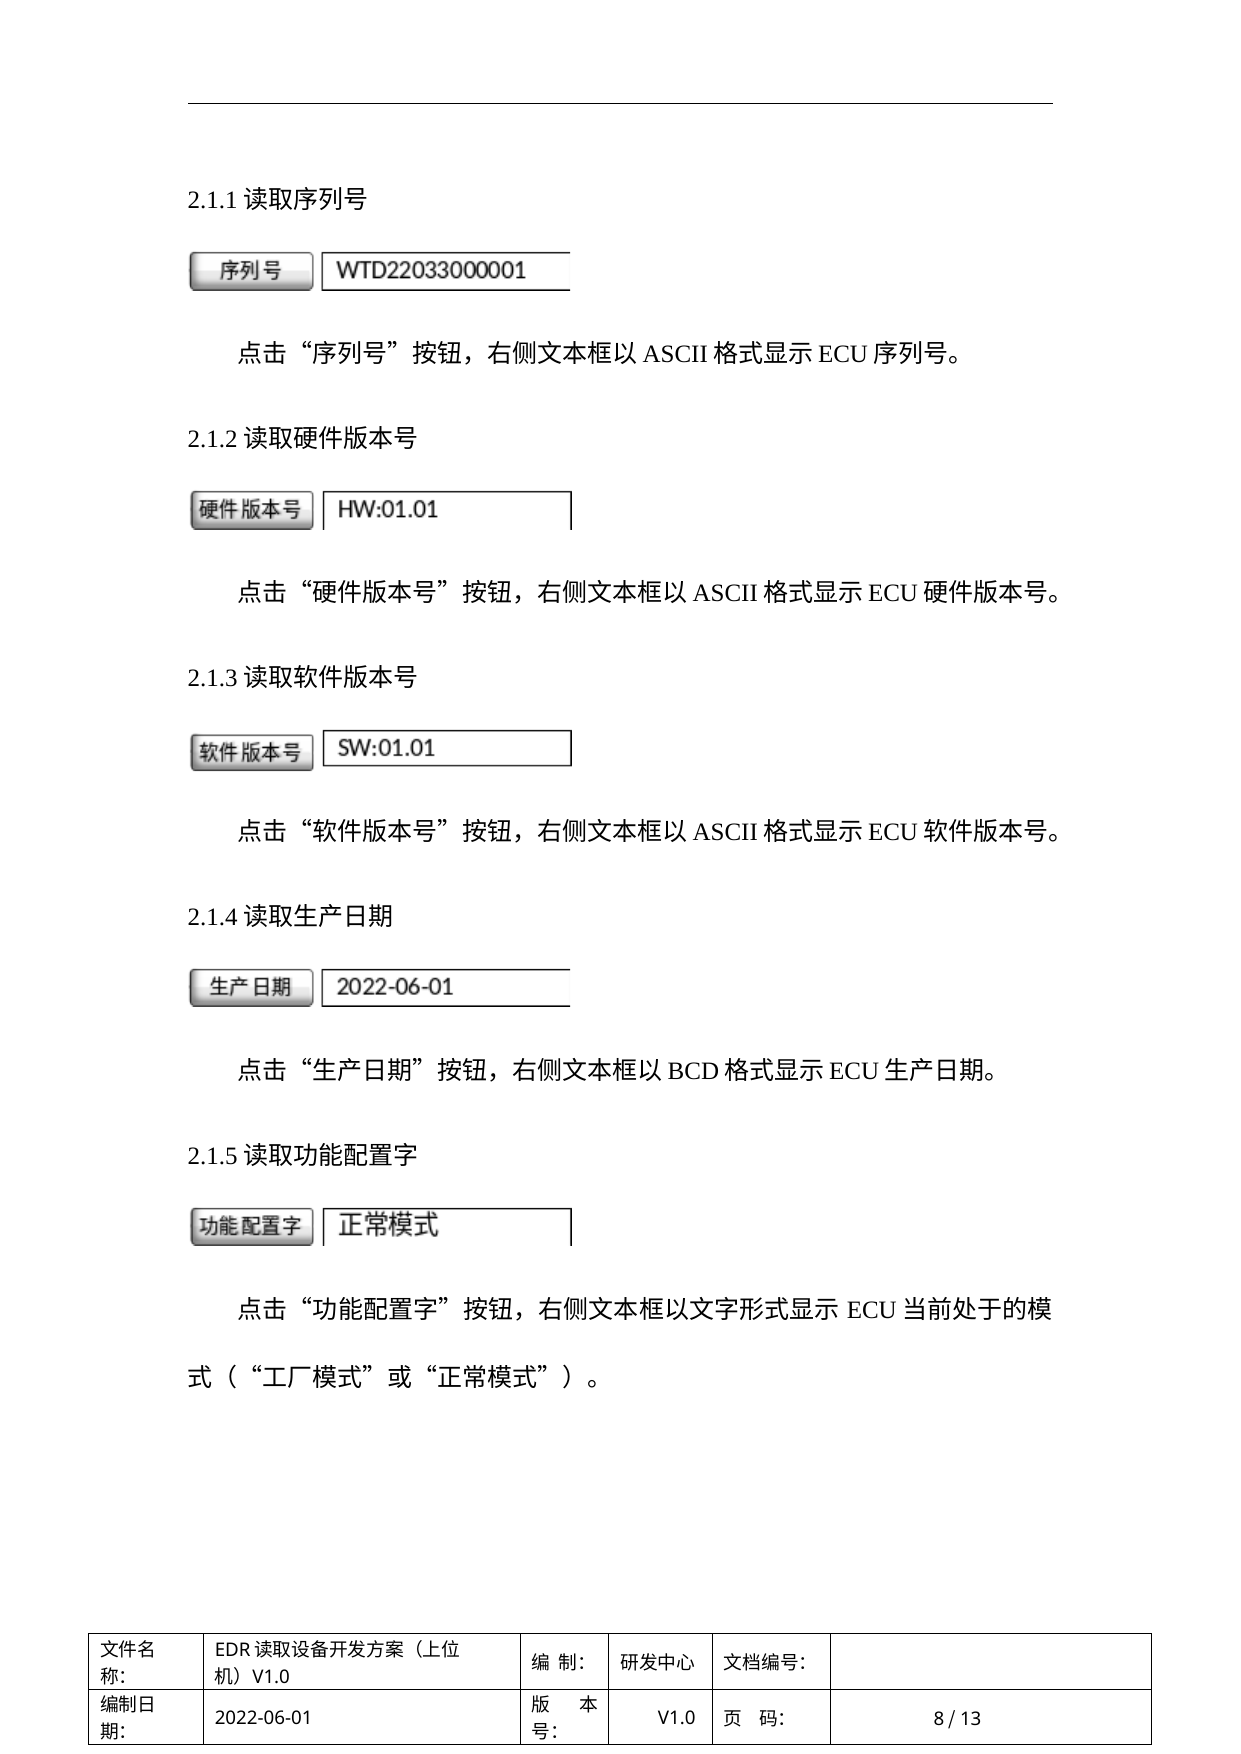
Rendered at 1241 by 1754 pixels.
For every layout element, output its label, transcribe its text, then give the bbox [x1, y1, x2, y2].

text 点击“生产日期”按钮，右侧文本框以BCD格式显示ECU生产日期。 [187, 1034, 1053, 1102]
subtitle 读取生产日期 [187, 880, 1053, 948]
text 点击“硬件版本号”按钮，右侧文本框以ASCII格式显示ECU硬件版本号。 [187, 557, 1053, 624]
subtitle 读取硬件版本号 [187, 403, 1053, 471]
subtitle 读取序列号 [187, 164, 1053, 232]
text 点击“序列号”按钮，右侧文本框以ASCII格式显示ECU序列号。 [187, 318, 1053, 386]
text 点击“软件版本号”按钮，右侧文本框以ASCII格式显示ECU软件版本号。 [187, 796, 1053, 863]
subtitle 读取软件版本号 [187, 642, 1053, 709]
subtitle 读取功能配置字 [187, 1119, 1053, 1187]
text 点击“功能配置字”按钮，右侧文本框以文字形式显示ECU当前处于的模式（“工厂模式”或“正常模式”）。 [187, 1273, 1053, 1409]
